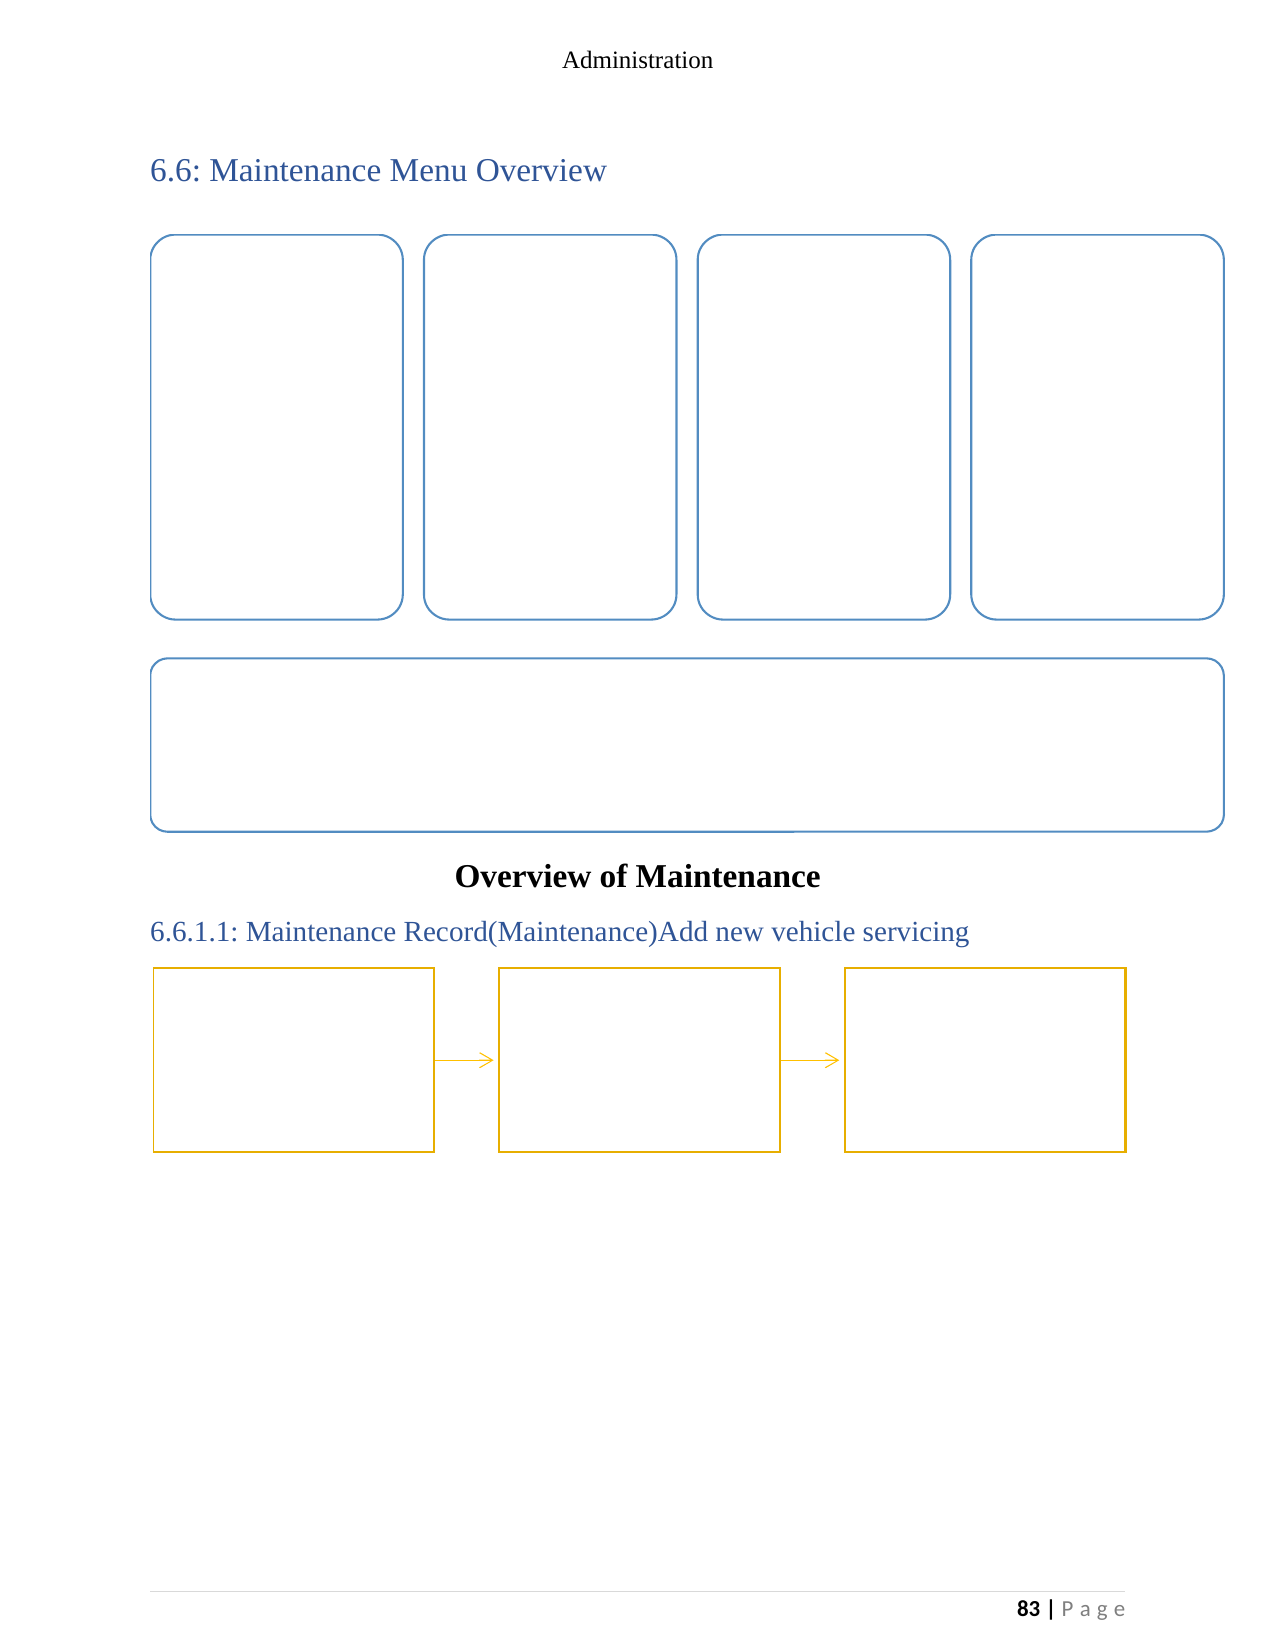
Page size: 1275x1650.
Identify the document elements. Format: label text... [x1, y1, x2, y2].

text Overview of Maintenance [150, 823, 1125, 895]
subtitle 6.6: Maintenance Menu Overview [150, 150, 1125, 188]
text Overview of Maintenance [150, 235, 1125, 667]
subtitle 6.6.1.1: Maintenance Record(Maintenance)Add new vehicle servicing [150, 914, 1125, 948]
